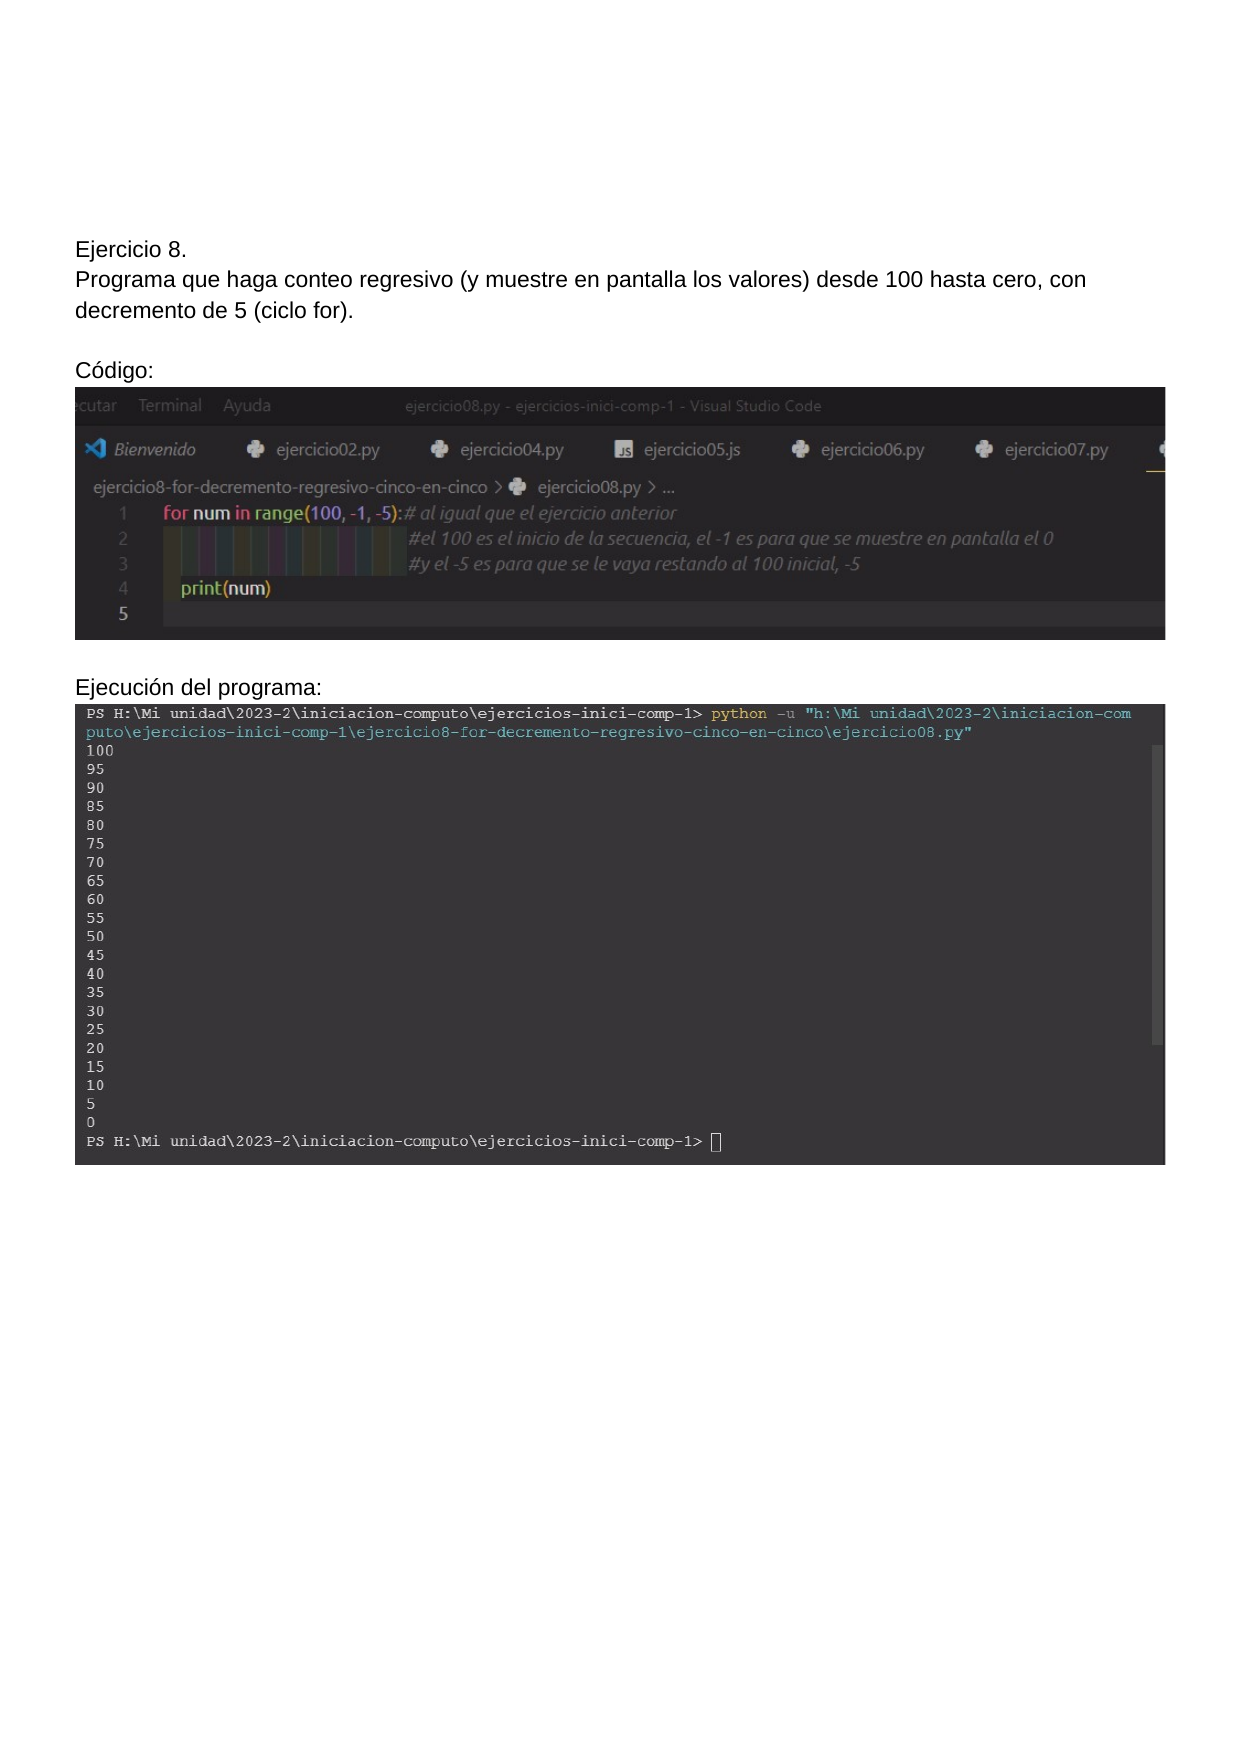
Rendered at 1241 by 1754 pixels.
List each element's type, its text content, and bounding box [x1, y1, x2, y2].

text Ejecución del programa: [75, 674, 1165, 700]
picture [75, 387, 1166, 640]
text Código: [75, 357, 1165, 383]
picture [75, 704, 1166, 1165]
text Ejercicio 8. [75, 236, 1165, 263]
text Programa que haga conteo regresivo (y muestre en pantalla los valores) desde 100 hasta cero, con decremento de 5 (ciclo for). [75, 266, 1165, 323]
